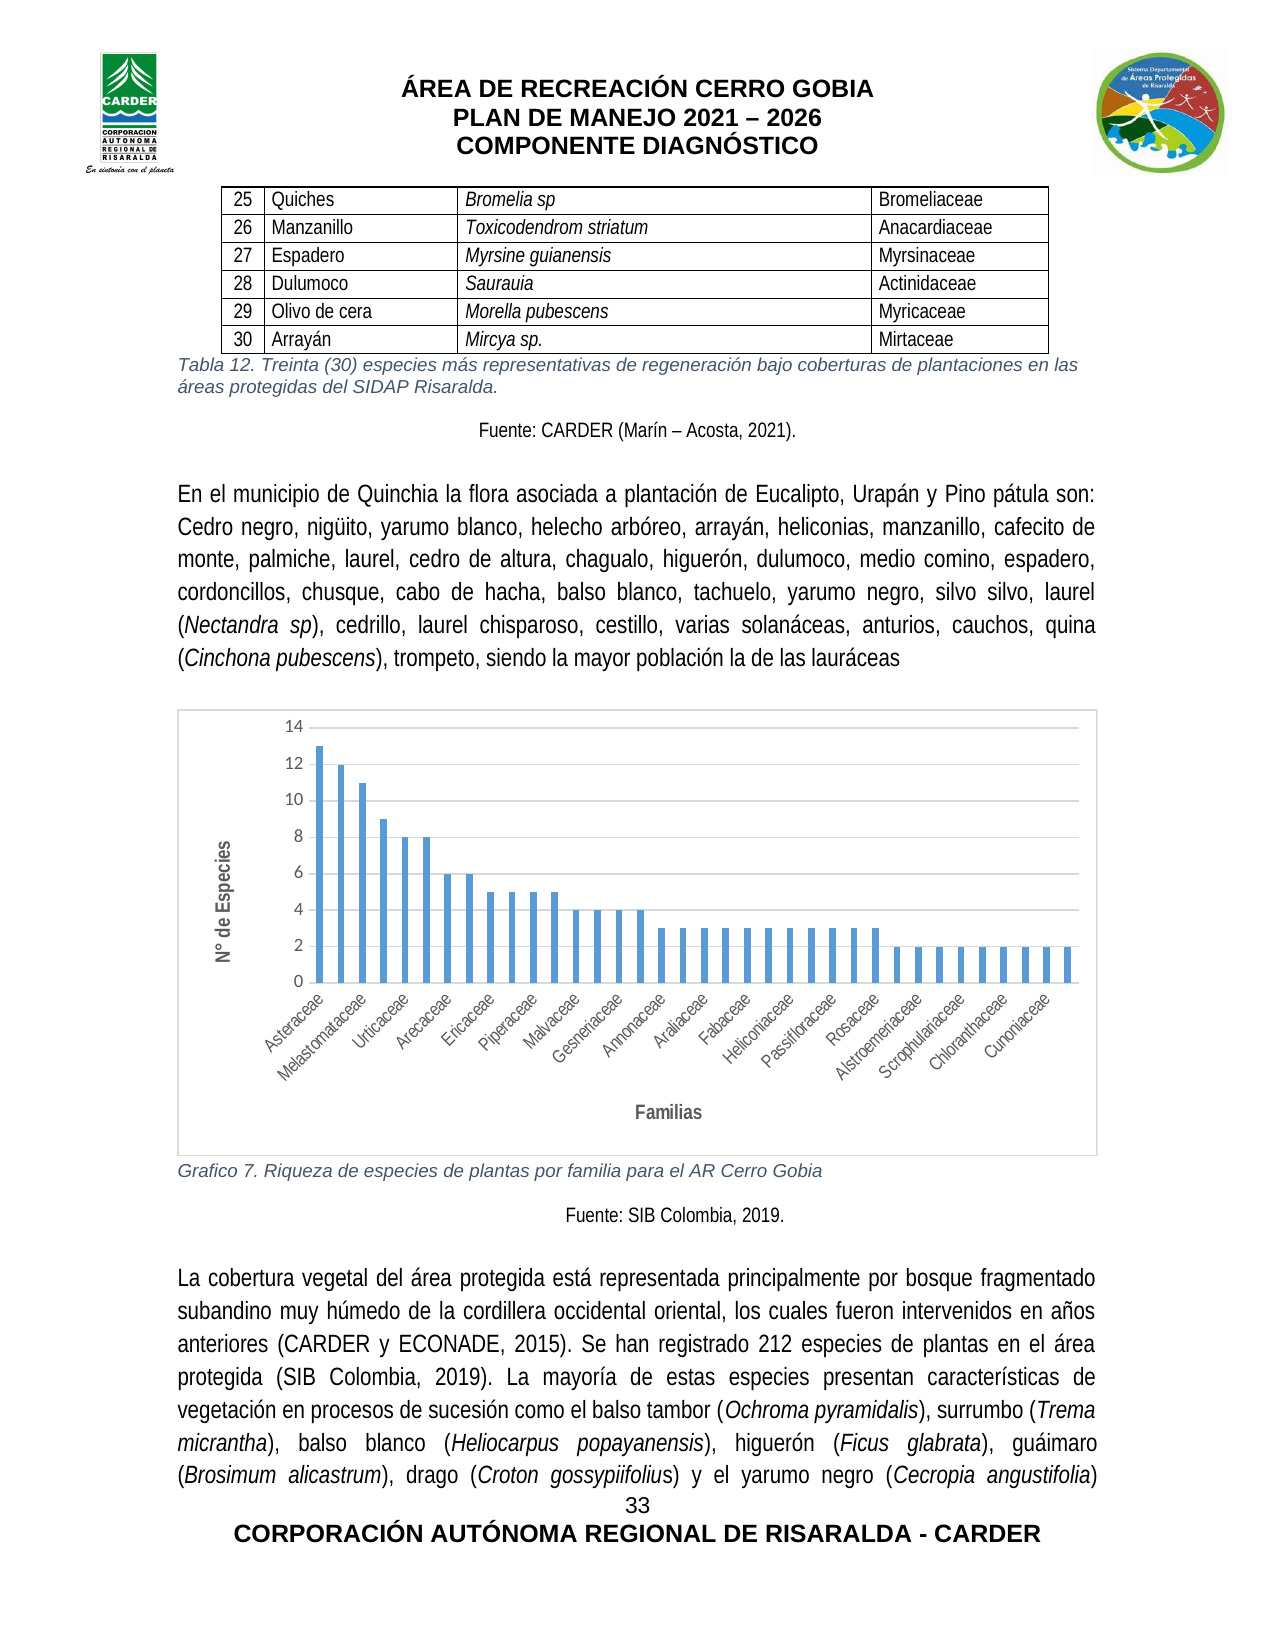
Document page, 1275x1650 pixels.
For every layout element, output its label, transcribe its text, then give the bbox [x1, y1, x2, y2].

table_cell 30 [222, 326, 264, 353]
picture [1092, 49, 1229, 178]
table_cell Mirtaceae [872, 326, 1048, 353]
table_cell Myricaceae [872, 299, 1048, 325]
table_cell Myrsine guianensis [458, 243, 871, 270]
table_cell Olivo de cera [265, 299, 457, 325]
table_cell Anacardiaceae [872, 215, 1048, 242]
table_cell Saurauia [458, 271, 871, 298]
text Fuente: CARDER (Marín – Acosta, 2021). [177, 418, 1098, 442]
text En el municipio de Quinchia la flora asociada a plantación de Eucalipto, Urapán y Pino pátula son: Cedro negro, nigüito, yarumo blanco, helecho arbóreo, arrayán, heliconias, manzanillo, cafecito de monte, palmiche, laurel, cedro de altura, chagualo, higuerón, dulumoco, medio comino, espadero, cordoncillos, chusque, cabo de hacha, balso blanco, tachuelo, yarumo negro, silvo silvo, laurel (Nectandra sp), cedrillo, laurel chisparoso, cestillo, varias solanáceas, anturios, cauchos, quina (Cinchona pubescens), trompeto, siendo la mayor población la de las lauráceas [177, 479, 1098, 672]
table_cell Mircya sp. [458, 326, 871, 353]
table_cell Arrayán [265, 326, 457, 353]
table_cell 25 [222, 188, 264, 214]
table_cell Quiches [265, 188, 457, 214]
text Tabla 12. Treinta (30) especies más representativas de regeneración bajo coberturas de plantaciones en las áreas protegidas del SIDAP Risaralda. [177, 354, 1098, 397]
table_cell Manzanillo [265, 215, 457, 242]
table_cell Espadero [265, 243, 457, 270]
table_cell 29 [222, 299, 264, 325]
table_cell Morella pubescens [458, 299, 871, 325]
table_cell 27 [222, 243, 264, 270]
table_cell Myrsinaceae [872, 243, 1048, 270]
table_cell Bromeliaceae [872, 188, 1048, 214]
table_cell Actinidaceae [872, 271, 1048, 298]
table_cell Bromelia sp [458, 188, 871, 214]
table_cell Toxicodendrom striatum [458, 215, 871, 242]
table_cell 26 [222, 215, 264, 242]
text Fuente: SIB Colombia, 2019. [177, 1202, 1098, 1226]
table_cell 28 [222, 271, 264, 298]
picture [80, 45, 180, 184]
table_cell Dulumoco [265, 271, 457, 298]
